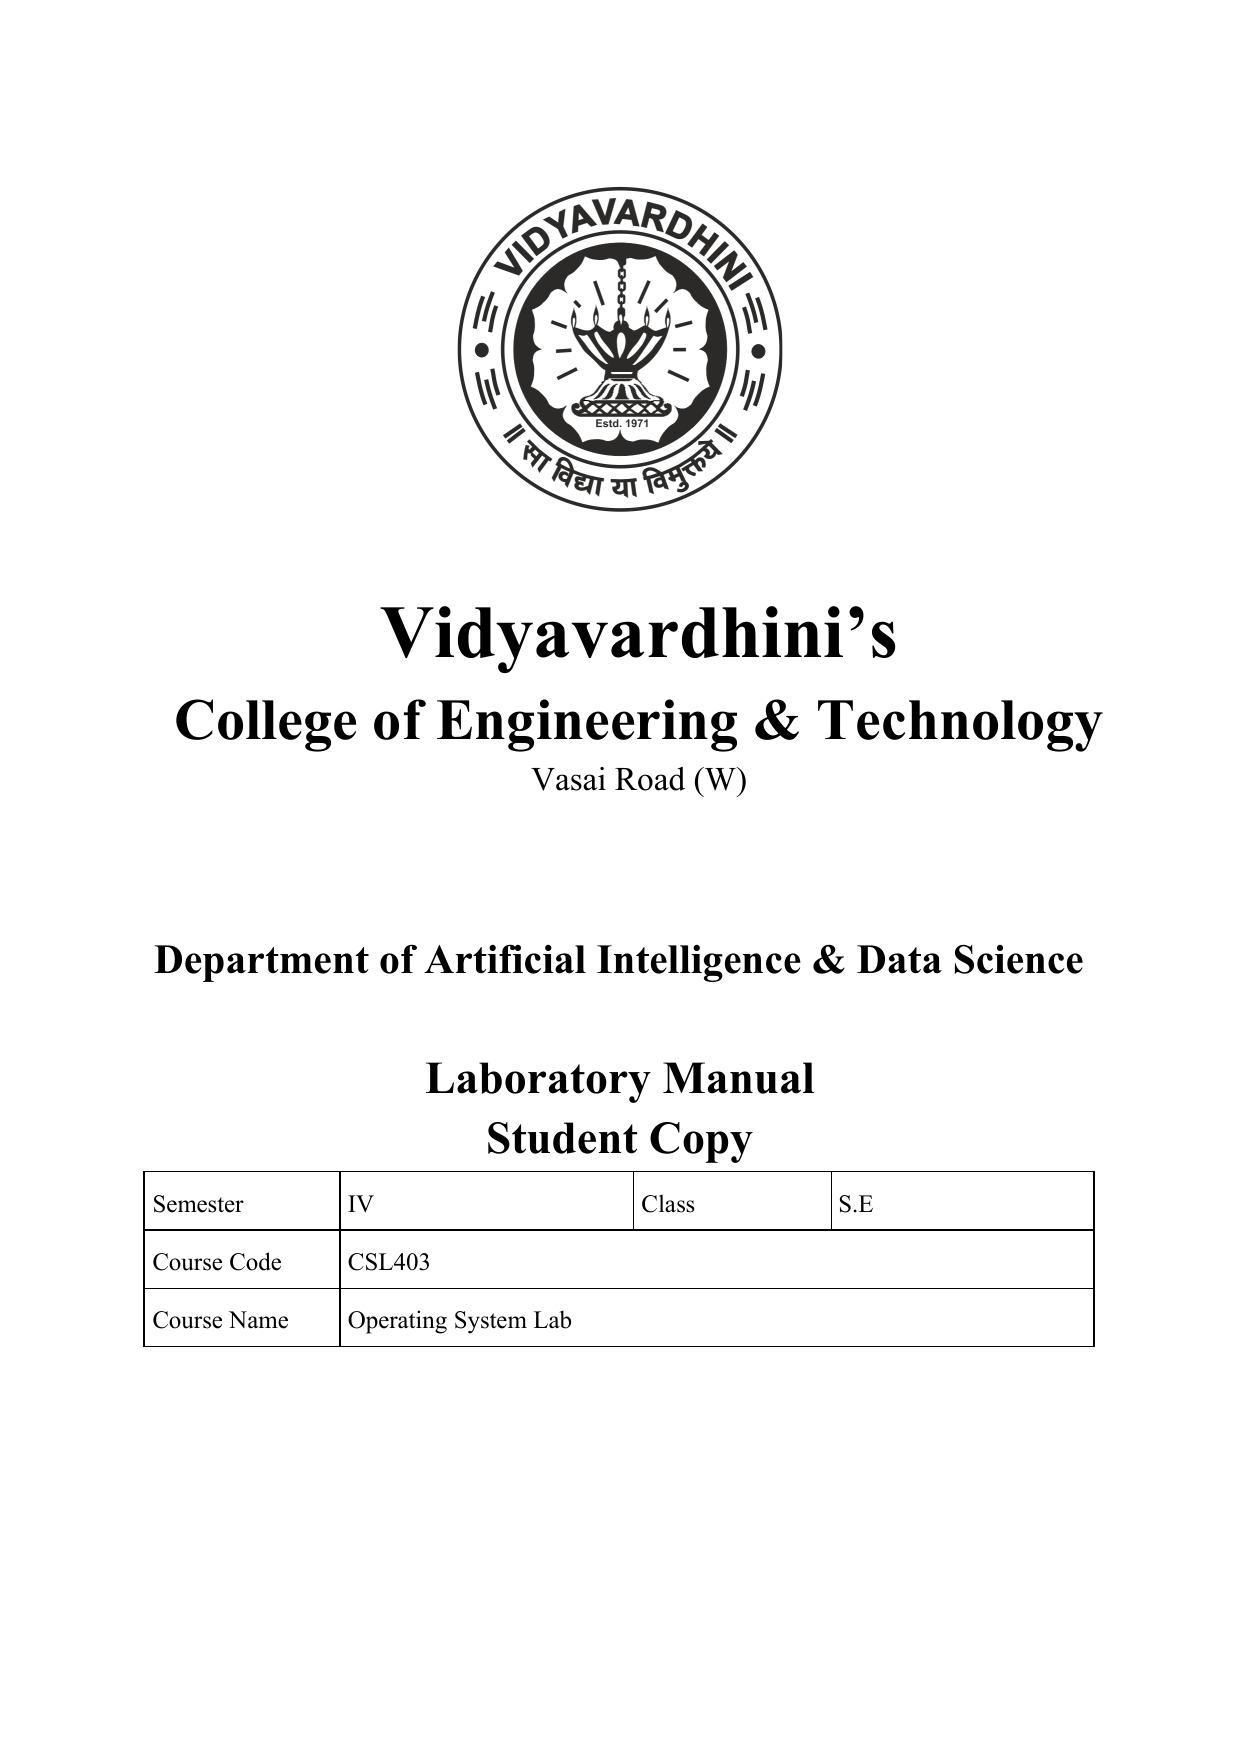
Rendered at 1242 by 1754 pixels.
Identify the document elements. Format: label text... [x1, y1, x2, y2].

table_cell Course Code [145, 1231, 339, 1288]
table_header Class [634, 1172, 831, 1229]
text LaboratoryManual StudentCopy [425, 1051, 838, 1163]
table_header Semester [145, 1172, 339, 1229]
text Vidyavardhini’s CollegeofEngineering&Technology Vasai Road (W) [156, 587, 1122, 797]
table_header IV [341, 1172, 633, 1229]
table_header S.E [832, 1172, 1093, 1229]
picture [457, 186, 783, 512]
table_cell Course Name [145, 1289, 339, 1346]
text DepartmentofArtificialIntelligence&DataScience [154, 935, 1155, 983]
table_cell Operating System Lab [341, 1289, 1093, 1346]
table_cell CSL403 [341, 1231, 1093, 1288]
